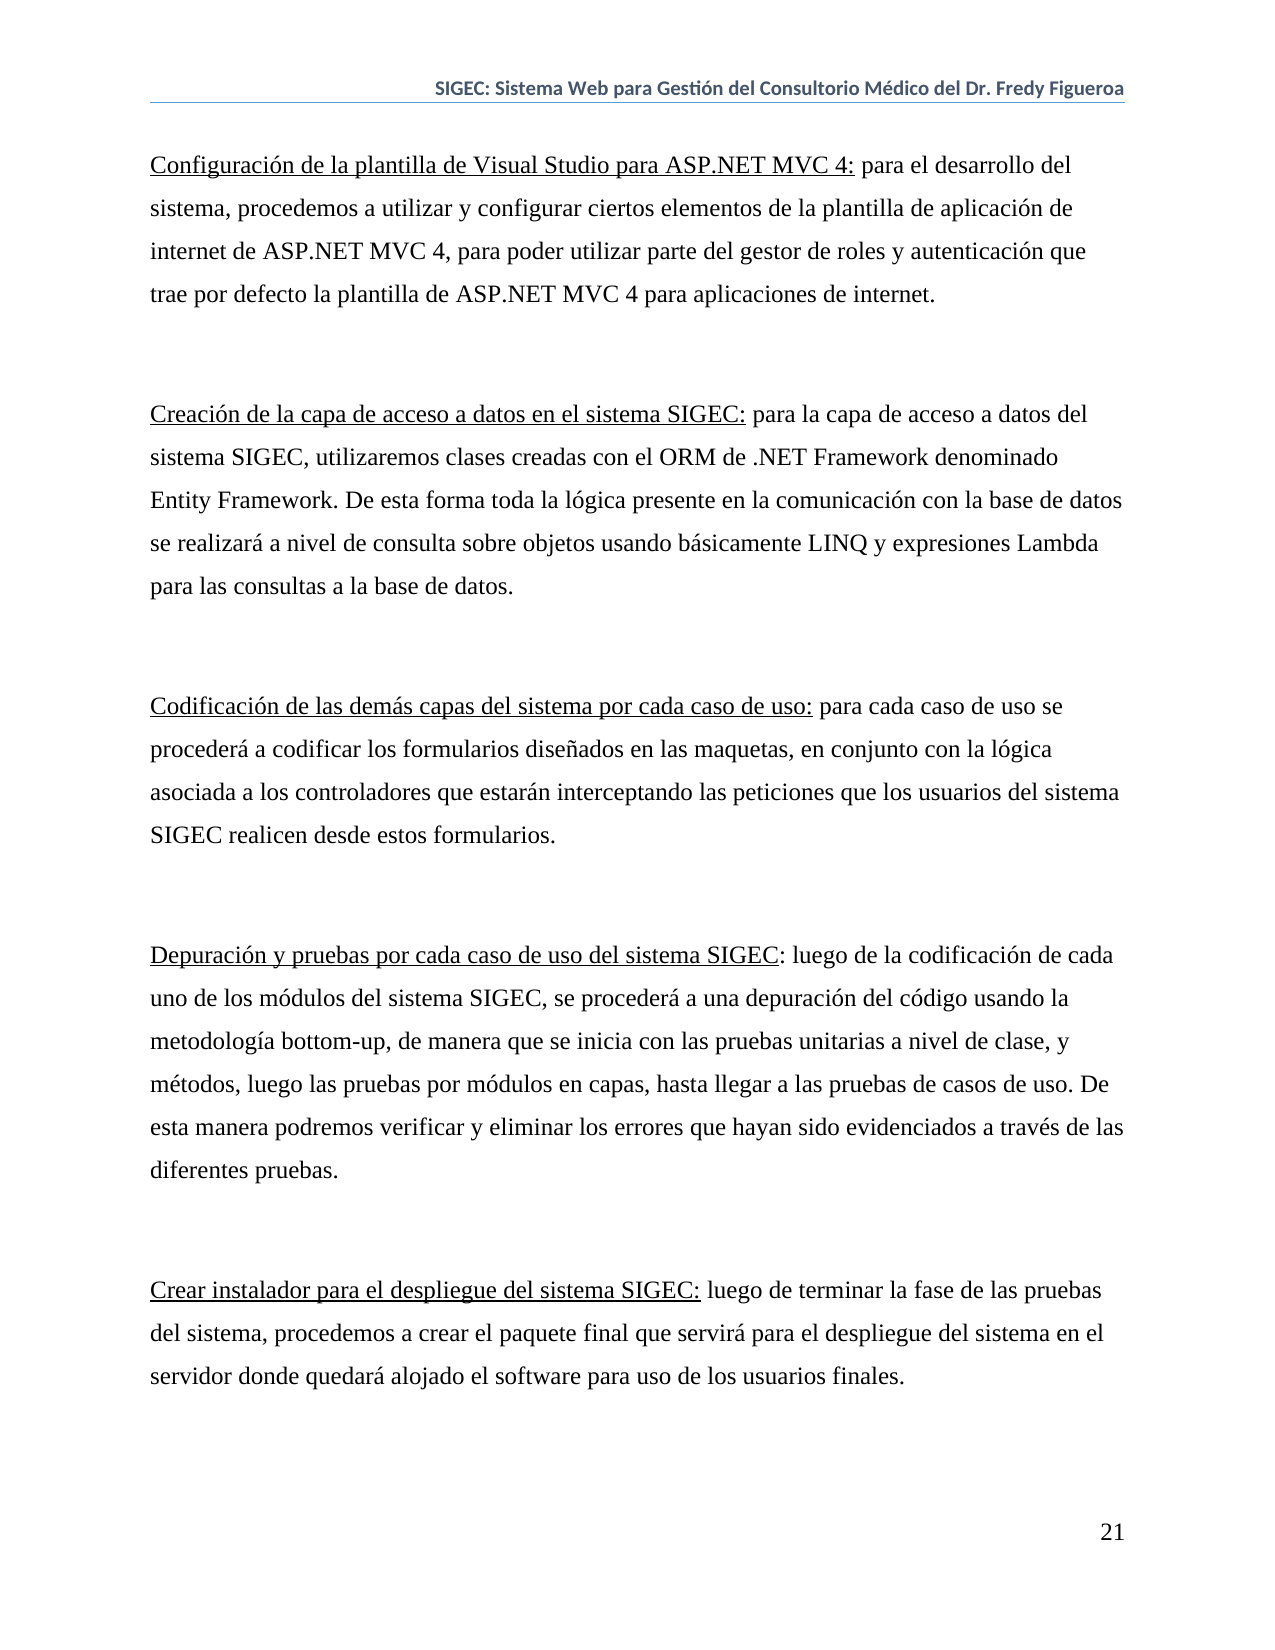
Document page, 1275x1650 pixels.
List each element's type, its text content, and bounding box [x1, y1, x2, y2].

text Crear instalador para el despliegue del sistema SIGEC: luego de terminar la fase de las pruebas del sistema, procedemos a crear el paquete final que servirá para el despliegue del sistema en el servidor donde quedará alojado el software para uso de los usuarios finales. [150, 1275, 1125, 1390]
text Creación de la capa de acceso a datos en el sistema SIGEC: para la capa de acceso a datos del sistema SIGEC, utilizaremos clases creadas con el ORM de .NET Framework denominado Entity Framework. De esta forma toda la lógica presente en la comunicación con la base de datos se realizará a nivel de consulta sobre objetos usando básicamente LINQ y expresiones Lambda para las consultas a la base de datos. [150, 399, 1125, 600]
text Depuración y pruebas por cada caso de uso del sistema SIGEC: luego de la codificación de cada uno de los módulos del sistema SIGEC, se procederá a una depuración del código usando la metodología bottom-up, de manera que se inicia con las pruebas unitarias a nivel de clase, y métodos, luego las pruebas por módulos en capas, hasta llegar a las pruebas de casos de uso. De esta manera podremos verificar y eliminar los errores que hayan sido evidenciados a través de las diferentes pruebas. [150, 940, 1125, 1184]
text Codificación de las demás capas del sistema por cada caso de uso: para cada caso de uso se procederá a codificar los formularios diseñados en las maquetas, en conjunto con la lógica asociada a los controladores que estarán interceptando las peticiones que los usuarios del sistema SIGEC realicen desde estos formularios. [150, 691, 1125, 849]
text Configuración de la plantilla de Visual Studio para ASP.NET MVC 4: para el desarrollo del sistema, procedemos a utilizar y configurar ciertos elementos de la plantilla de aplicación de internet de ASP.NET MVC 4, para poder utilizar parte del gestor de roles y autenticación que trae por defecto la plantilla de ASP.NET MVC 4 para aplicaciones de internet. [150, 150, 1125, 308]
